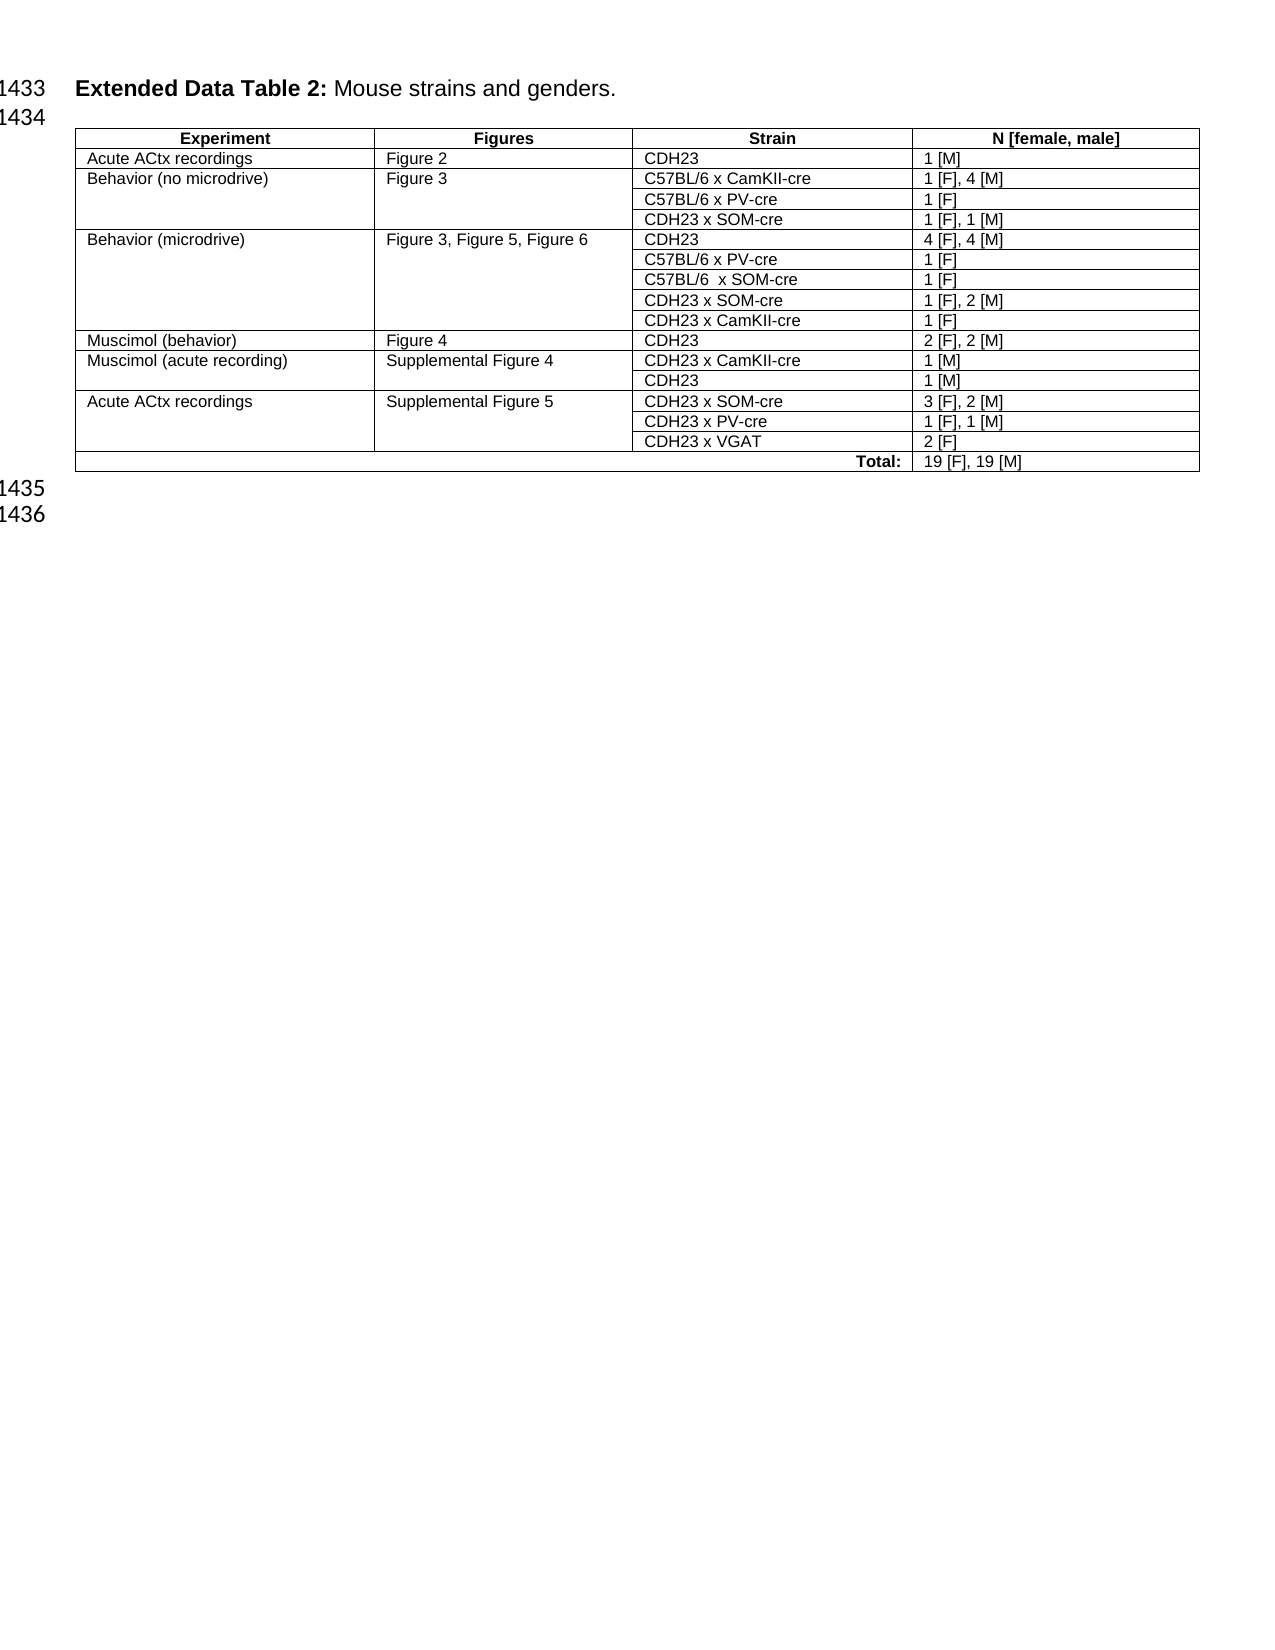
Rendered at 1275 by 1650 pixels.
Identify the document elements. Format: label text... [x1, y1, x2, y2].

table_cell CDH23 x VGAT [633, 432, 912, 451]
table_cell 1 [F] [913, 250, 1199, 269]
table_cell Muscimol (acute recording) [76, 351, 374, 390]
table_cell C57BL/6 x PV-cre [633, 250, 912, 269]
table_cell Figure 3 [375, 169, 632, 229]
table_cell 1 [F] [913, 311, 1199, 330]
table_cell 1 [M] [913, 149, 1199, 168]
table_cell C57BL/6 x CamKII-cre [633, 169, 912, 188]
table_cell 19 [F], 19 [M] [913, 452, 1199, 471]
table_cell CDH23 x CamKII-cre [633, 311, 912, 330]
table_cell C57BL/6 x SOM-cre [633, 270, 912, 289]
table_header Experiment [76, 129, 374, 148]
table_cell Muscimol (behavior) [76, 331, 374, 350]
table_cell CDH23 [633, 331, 912, 350]
table_cell 2 [F] [913, 432, 1199, 451]
table_cell CDH23 x SOM-cre [633, 290, 912, 309]
table_cell 1 [F] [913, 270, 1199, 289]
table_cell 1 [F], 2 [M] [913, 290, 1199, 309]
table_cell CDH23 x SOM-cre [633, 210, 912, 229]
table_cell 1 [M] [913, 351, 1199, 370]
table_cell Figure 4 [375, 331, 632, 350]
table_cell Total: [76, 452, 912, 471]
table_cell 1 [M] [913, 371, 1199, 390]
table_cell CDH23 [633, 371, 912, 390]
table_cell 2 [F], 2 [M] [913, 331, 1199, 350]
table_cell CDH23 [633, 230, 912, 249]
table_cell 1 [F], 4 [M] [913, 169, 1199, 188]
table_cell Behavior (microdrive) [76, 230, 374, 330]
table_cell Acute ACtx recordings [76, 391, 374, 451]
table_cell 1 [F], 1 [M] [913, 210, 1199, 229]
table_cell Figure 2 [375, 149, 632, 168]
table_cell CDH23 [633, 149, 912, 168]
table_cell 4 [F], 4 [M] [913, 230, 1199, 249]
table_cell 1 [F], 1 [M] [913, 412, 1199, 431]
table_header N [female, male] [913, 129, 1199, 148]
table_cell CDH23 x CamKII-cre [633, 351, 912, 370]
table_cell Supplemental Figure 4 [375, 351, 632, 390]
table_cell Behavior (no microdrive) [76, 169, 374, 229]
table_cell 3 [F], 2 [M] [913, 391, 1199, 411]
table_header Figures [375, 129, 632, 148]
table_cell Supplemental Figure 5 [375, 391, 632, 451]
table_header Strain [633, 129, 912, 148]
table_cell C57BL/6 x PV-cre [633, 189, 912, 208]
table_cell Figure 3, Figure 5, Figure 6 [375, 230, 632, 330]
text Extended Data Table 2: Mouse strains and genders. [75, 75, 1200, 101]
table_cell CDH23 x PV-cre [633, 412, 912, 431]
table_cell CDH23 x SOM-cre [633, 391, 912, 411]
table_cell Acute ACtx recordings [76, 149, 374, 168]
table_cell 1 [F] [913, 189, 1199, 208]
